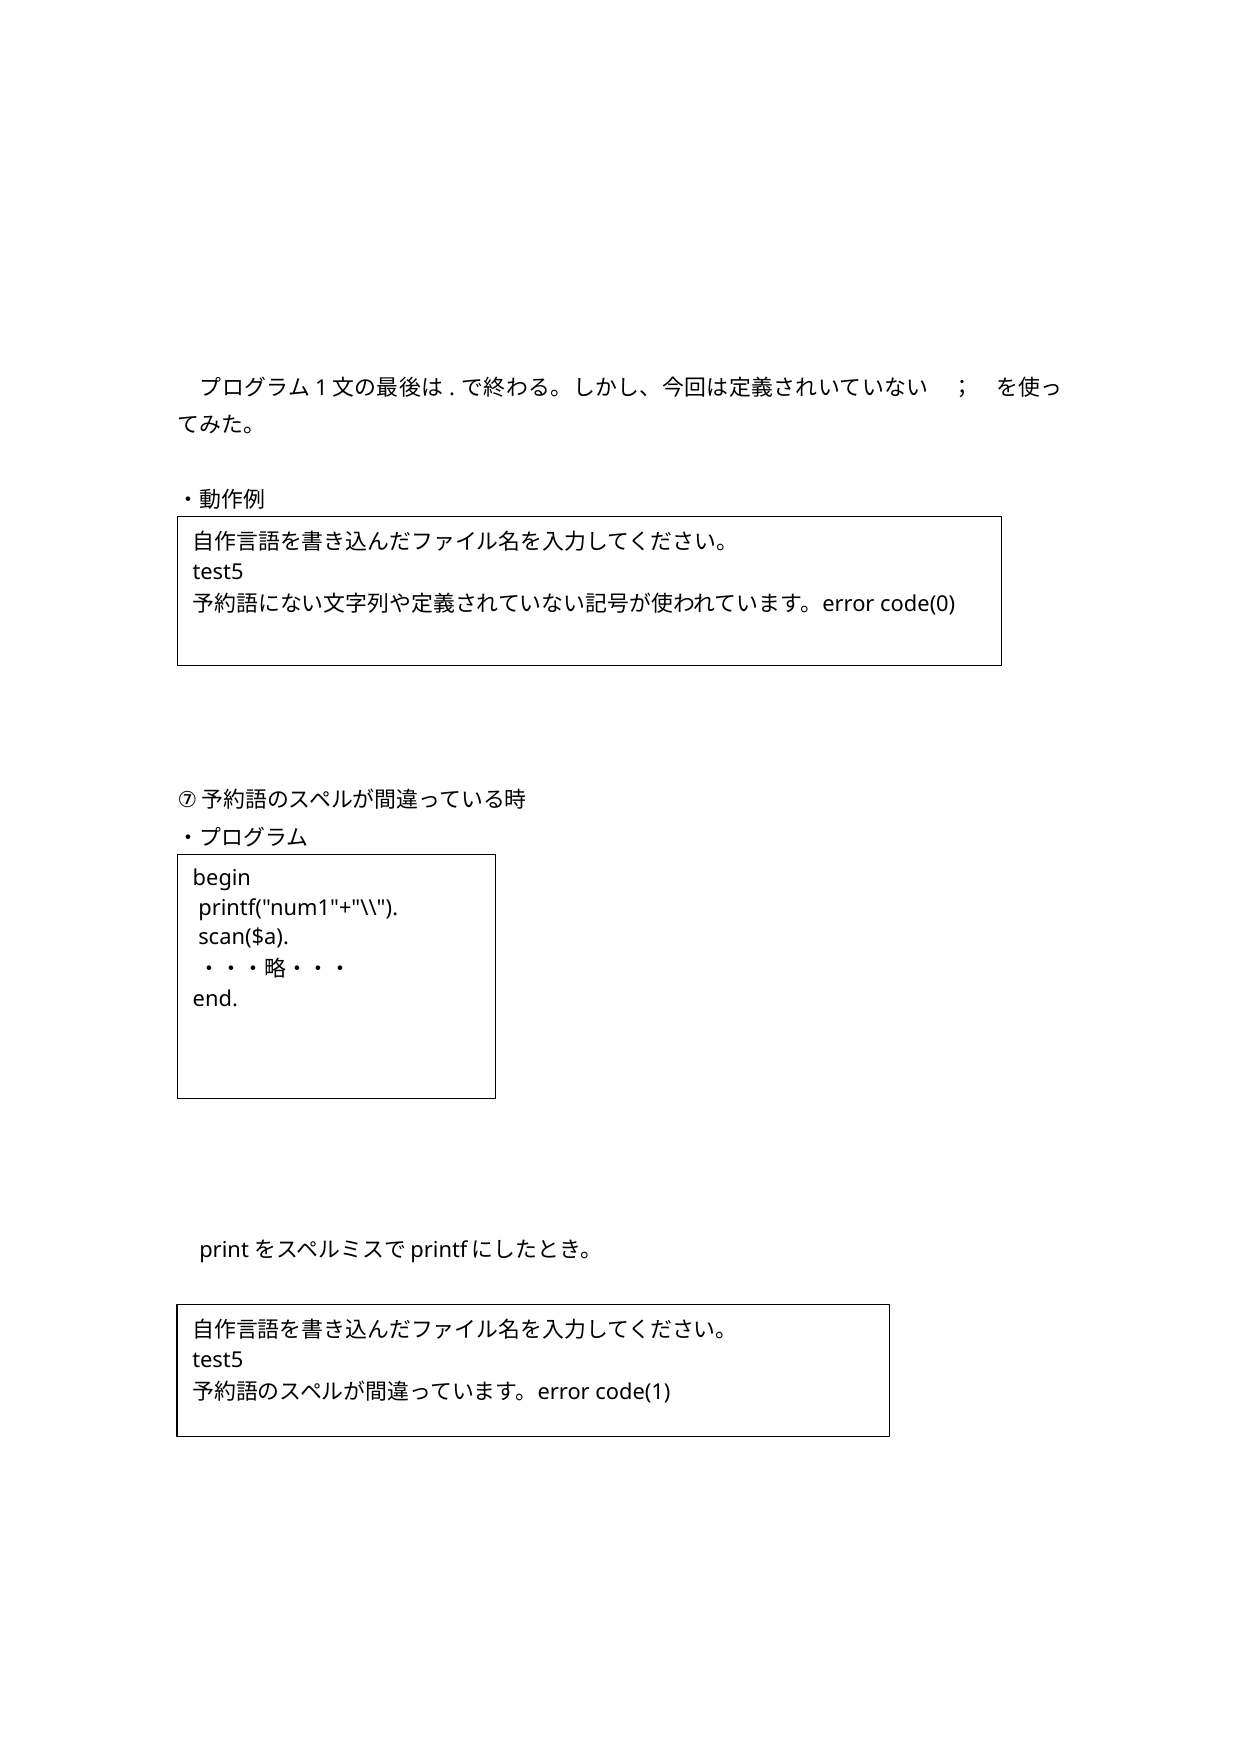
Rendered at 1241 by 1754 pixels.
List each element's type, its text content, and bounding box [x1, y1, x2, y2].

text プログラム1文の最後は . で終わる。しかし、今回は定義されいていない ； を使ってみた。 [177, 367, 1063, 442]
text print をスペルミスでprintfにしたとき。 [177, 1229, 1063, 1267]
text ⑦予約語のスペルが間違っている時 [177, 779, 1063, 817]
text ・プログラム [177, 817, 1063, 854]
text ・動作例 [177, 479, 1063, 517]
